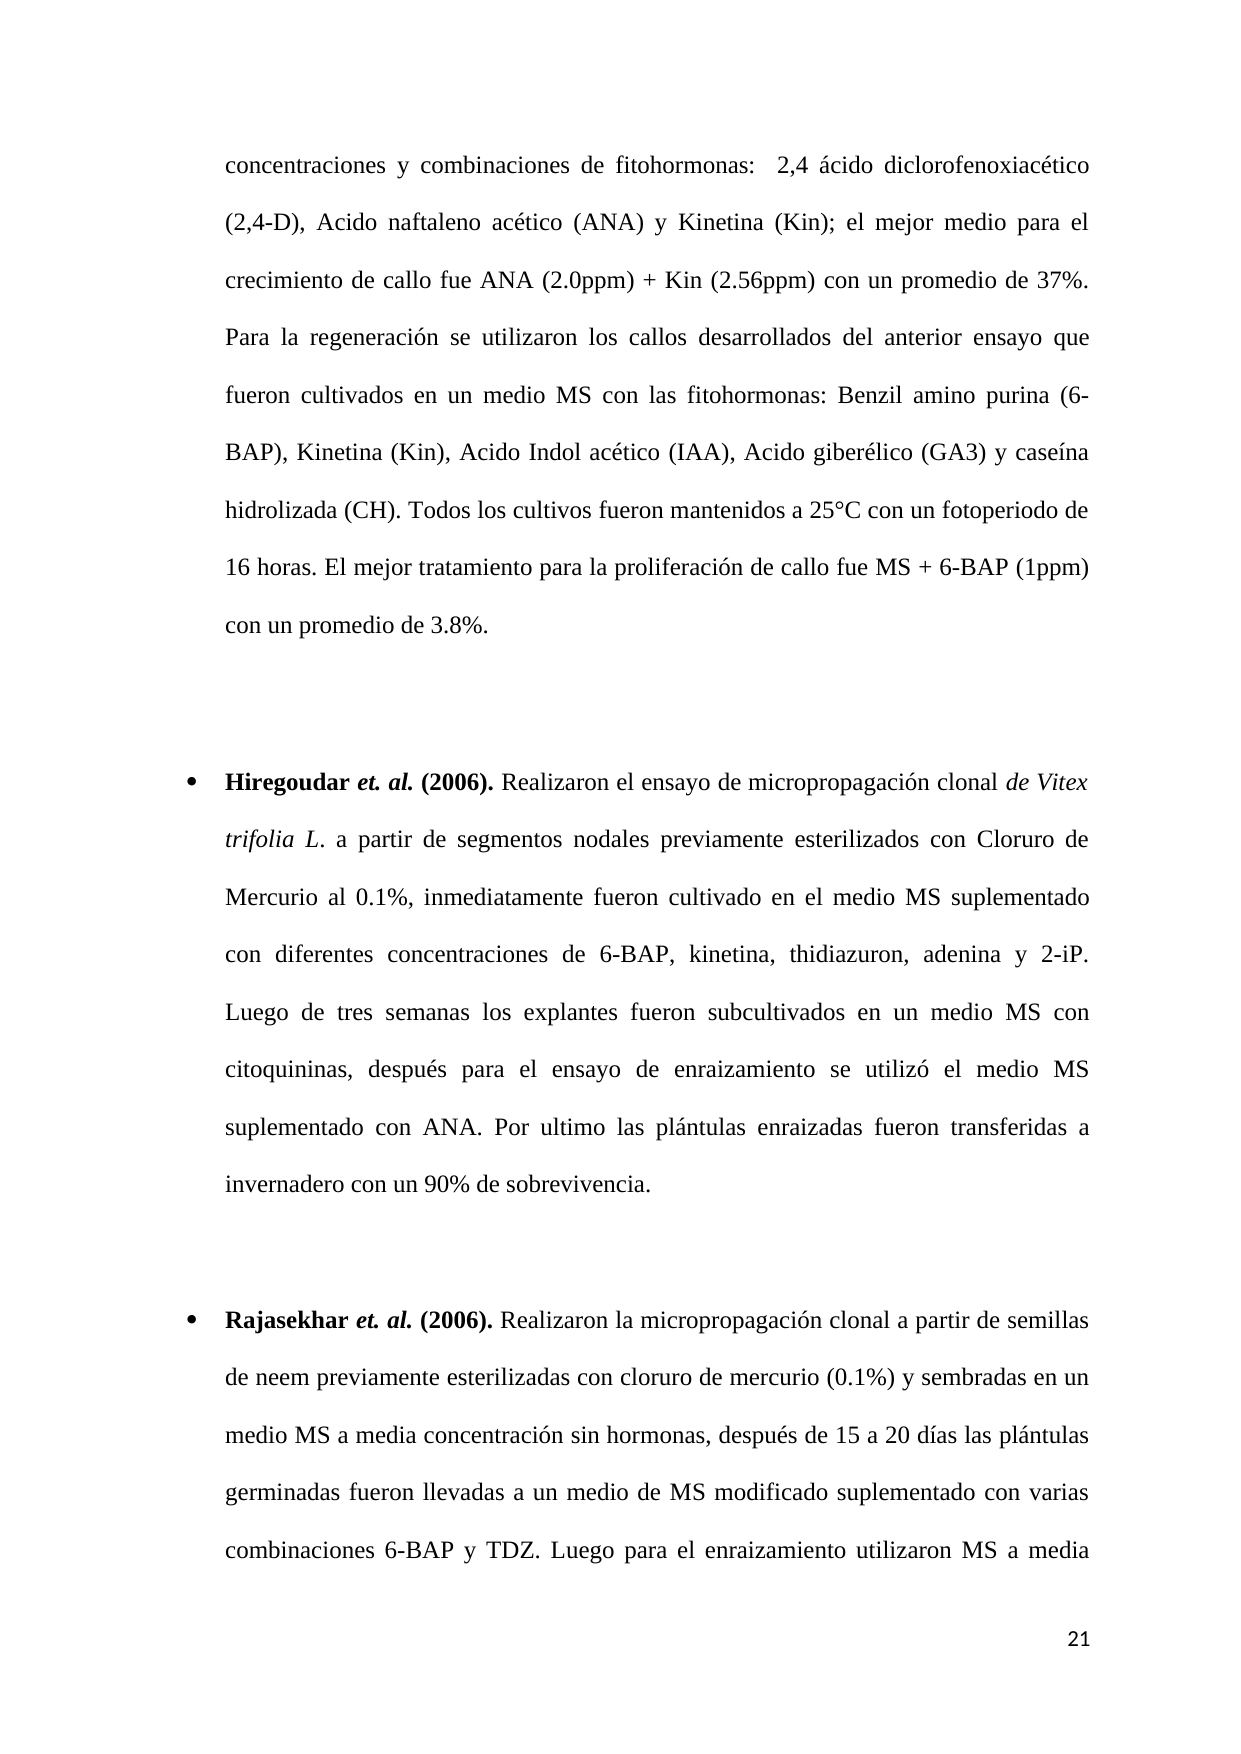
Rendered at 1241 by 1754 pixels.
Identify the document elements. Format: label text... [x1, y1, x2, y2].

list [187, 1305, 1090, 1564]
list Hiregoudar et. al. (2006). Realizaron el ensayo de micropropagación clonal de Vitex trifolia L. a partir de segmentos nodales previamente esterilizados con Cloruro de Mercurio al 0.1%, inmediatamente fueron cultivado en el medio MS suplementado con diferentes concentraciones de 6-BAP, kinetina, thidiazuron, adenina y 2-iP. Luego de tres semanas los explantes fueron subcultivados en un medio MS con citoquininas, después para el ensayo de enraizamiento se utilizó el medio MS suplementado con ANA. Por ultimo las plántulas enraizadas fueron transferidas a invernadero con un 90% de sobrevivencia. [187, 767, 1090, 1198]
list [187, 150, 1090, 639]
